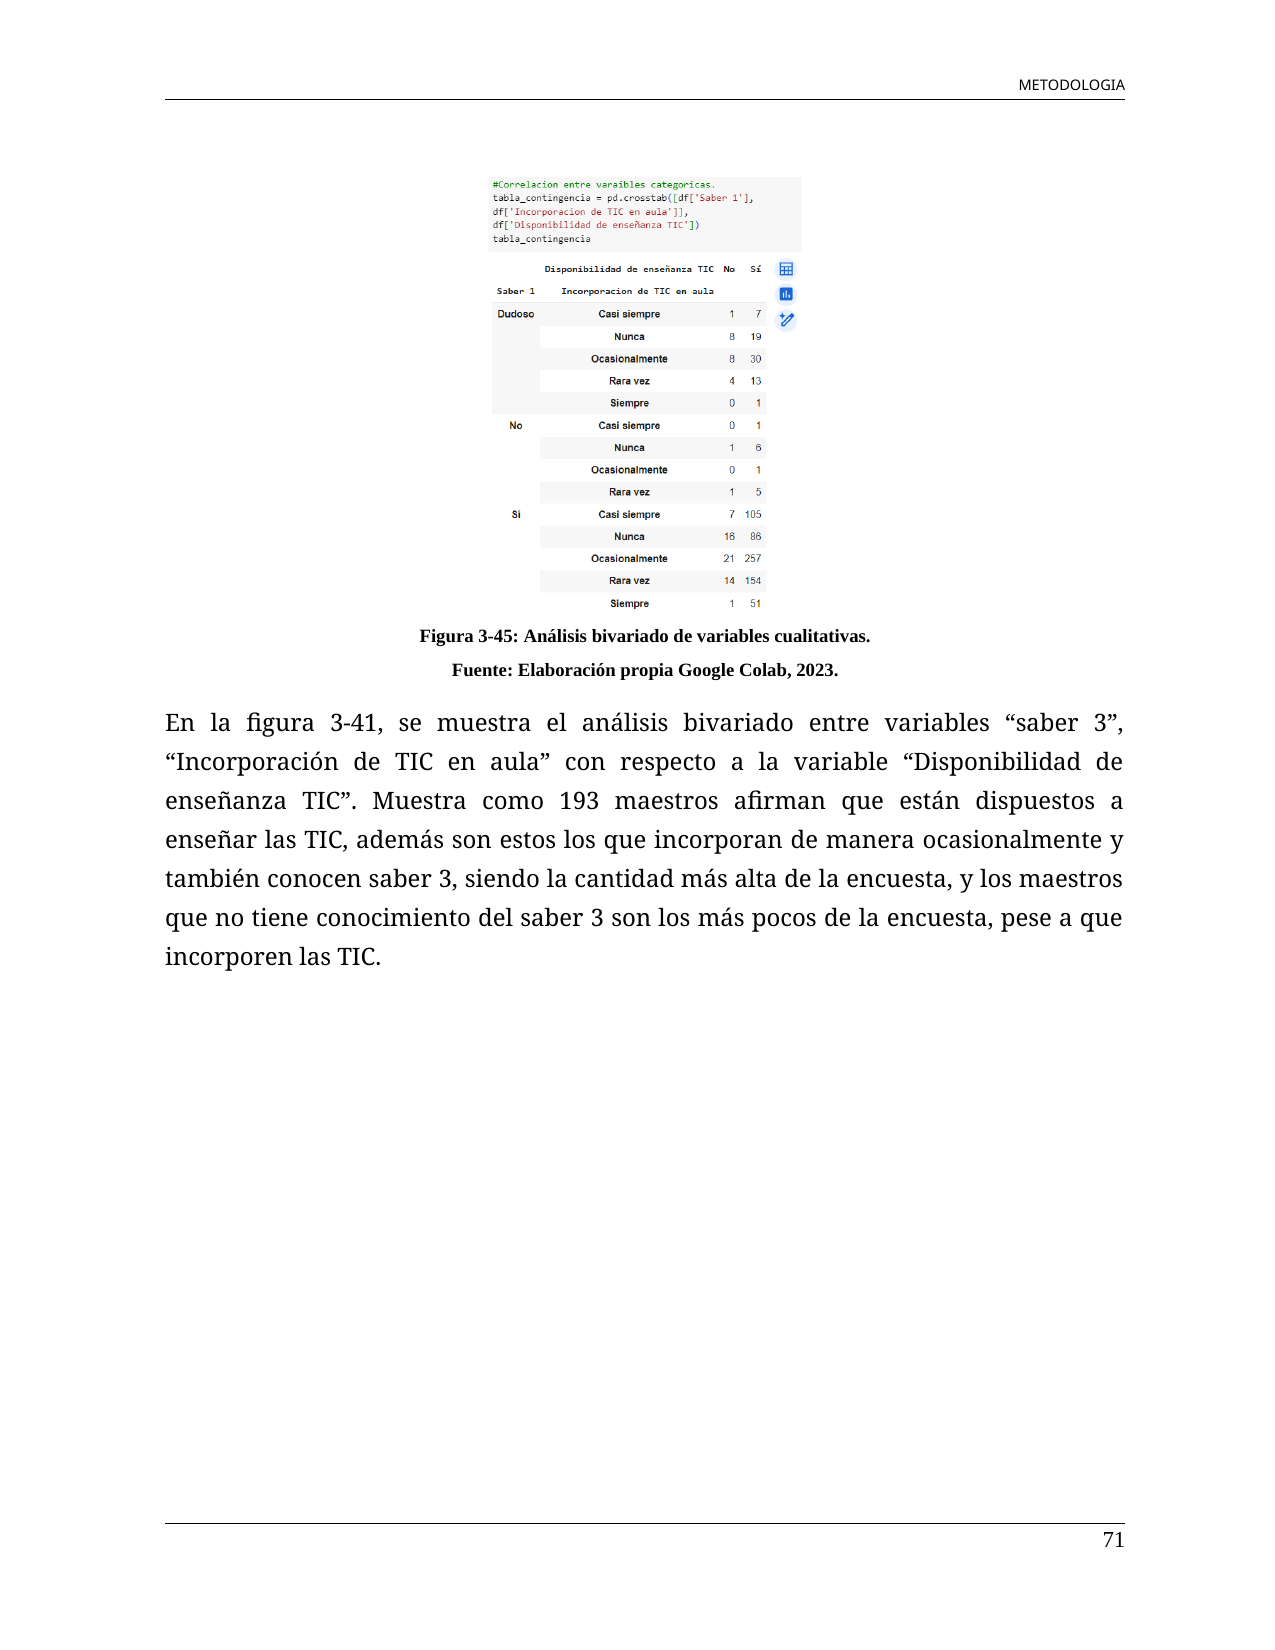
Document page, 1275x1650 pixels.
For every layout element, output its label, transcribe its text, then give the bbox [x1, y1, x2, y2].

picture [488, 177, 802, 613]
text En la figura 3-41, se muestra el análisis bivariado entre variables “saber 3”, “Incorporación de TIC en aula” con respecto a la variable “Disponibilidad de enseñanza TIC”. Muestra como 193 maestros afirman que están dispuestos a enseñar las TIC, además son estos los que incorporan de manera ocasionalmente y también conocen saber 3, siendo la cantidad más alta de la encuesta, y los maestros que no tiene conocimiento del saber 3 son los más pocos de la encuesta, pese a que incorporen las TIC. [165, 705, 1125, 972]
text Fuente: Elaboración propia Google Colab, 2023. [165, 659, 1125, 680]
